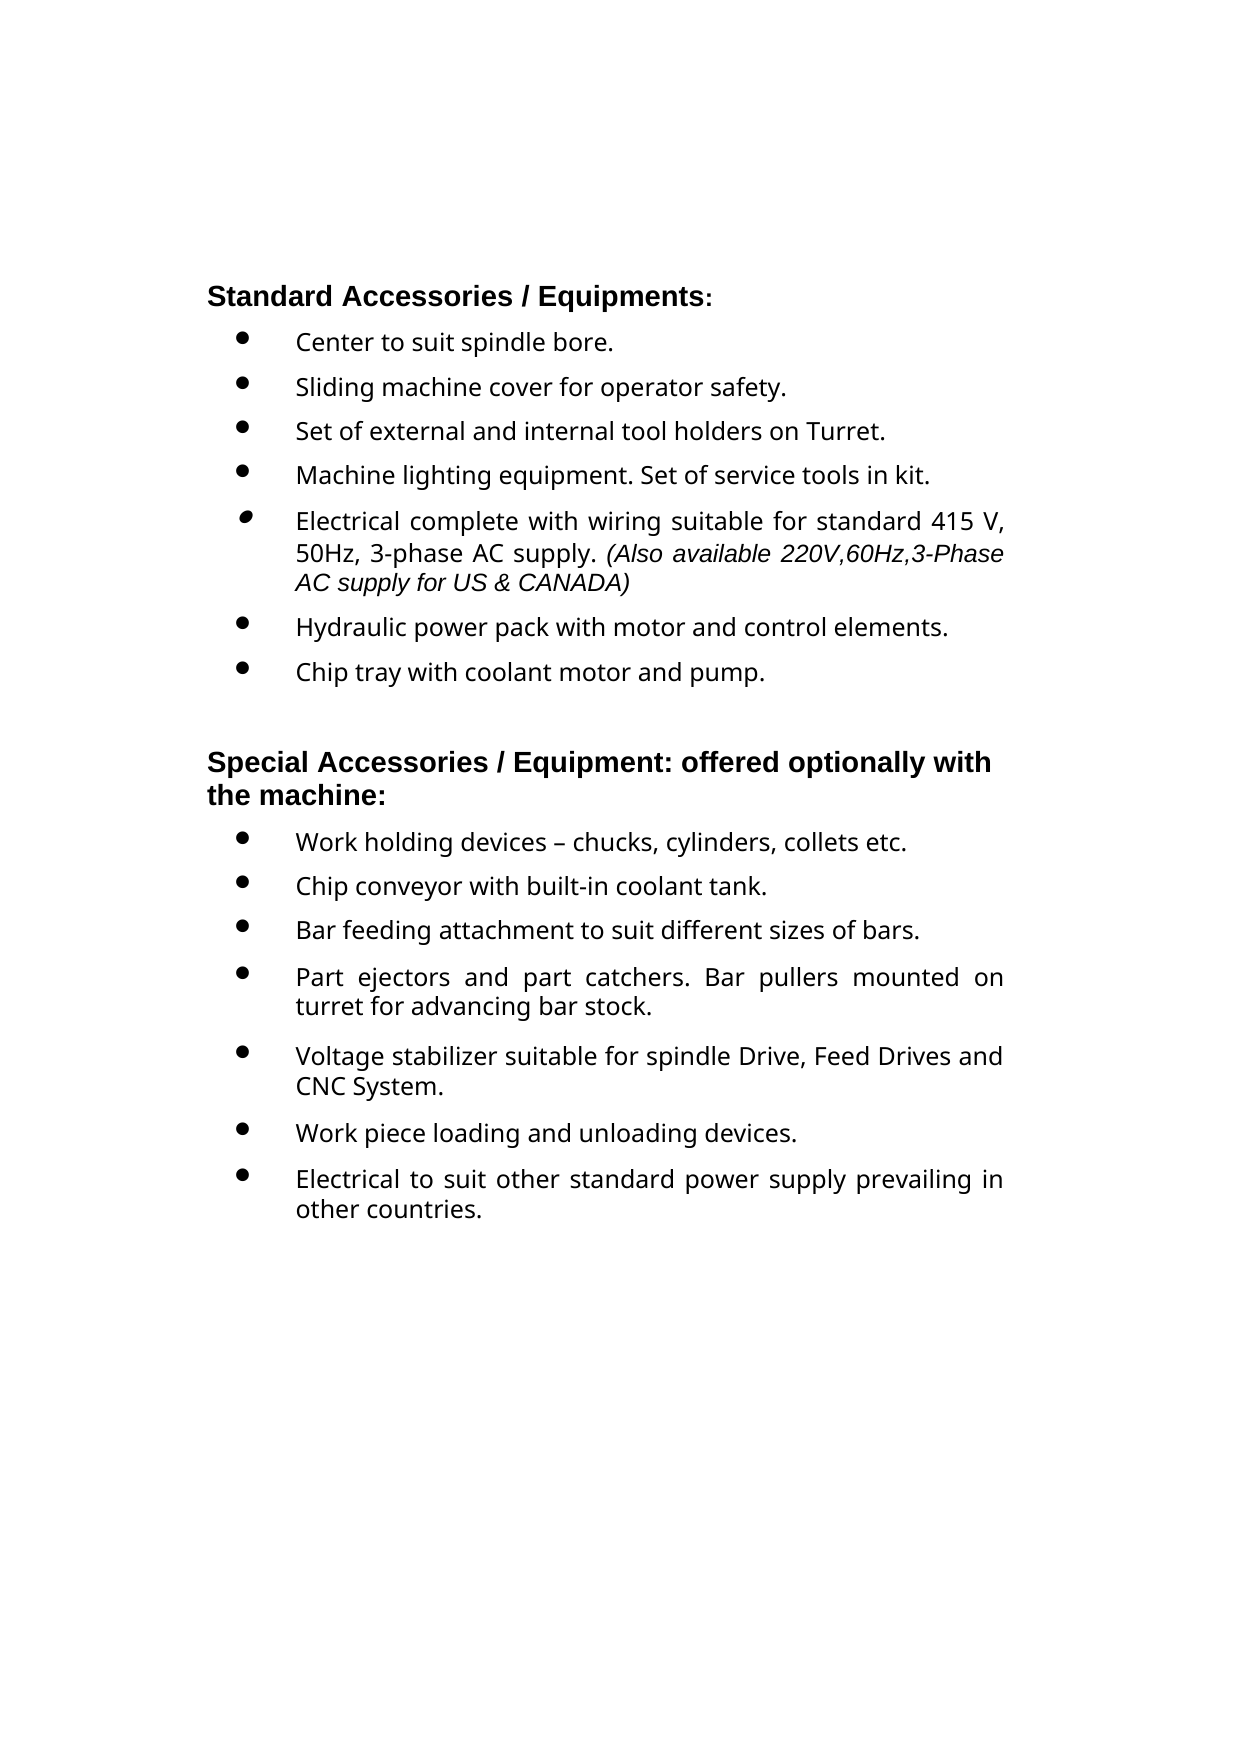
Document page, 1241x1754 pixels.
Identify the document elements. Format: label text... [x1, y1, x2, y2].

list Electrical to suit other standard power supply prevailing in other countries. [236, 1163, 1004, 1226]
list Chip tray with coolant motor and pump. [236, 654, 1117, 689]
list Chip conveyor with built-in coolant tank. [236, 869, 1117, 903]
list Work piece loading and unloading devices. [236, 1115, 1117, 1150]
list Bar feeding attachment to suit different sizes of bars. [236, 913, 1117, 948]
list Set of external and internal tool holders on Turret. [236, 414, 1117, 448]
subtitle Special Accessories / Equipment: offered optionally with the machine: [207, 745, 995, 812]
list Electrical complete with wiring suitable for standard 415 V, 50Hz, 3-phase AC supply. (Also available 220V,60Hz,3-Phase AC supply for US & CANADA) [236, 504, 1004, 597]
list Center to suit spindle bore. [236, 325, 1117, 360]
list Work holding devices – chucks, cylinders, collets etc. [236, 824, 1117, 859]
subtitle Standard Accessories / Equipments: [207, 279, 1117, 313]
list Machine lighting equipment. Set of service tools in kit. [236, 458, 1117, 493]
list Part ejectors and part catchers. Bar pullers mounted on turret for advancing bar stock. [236, 961, 1004, 1023]
list Sliding machine cover for operator safety. [236, 369, 1117, 404]
list Voltage stabilizer suitable for spindle Drive, Feed Drives and CNC System. [236, 1040, 1004, 1102]
list Hydraulic power pack with motor and control elements. [236, 610, 1117, 645]
